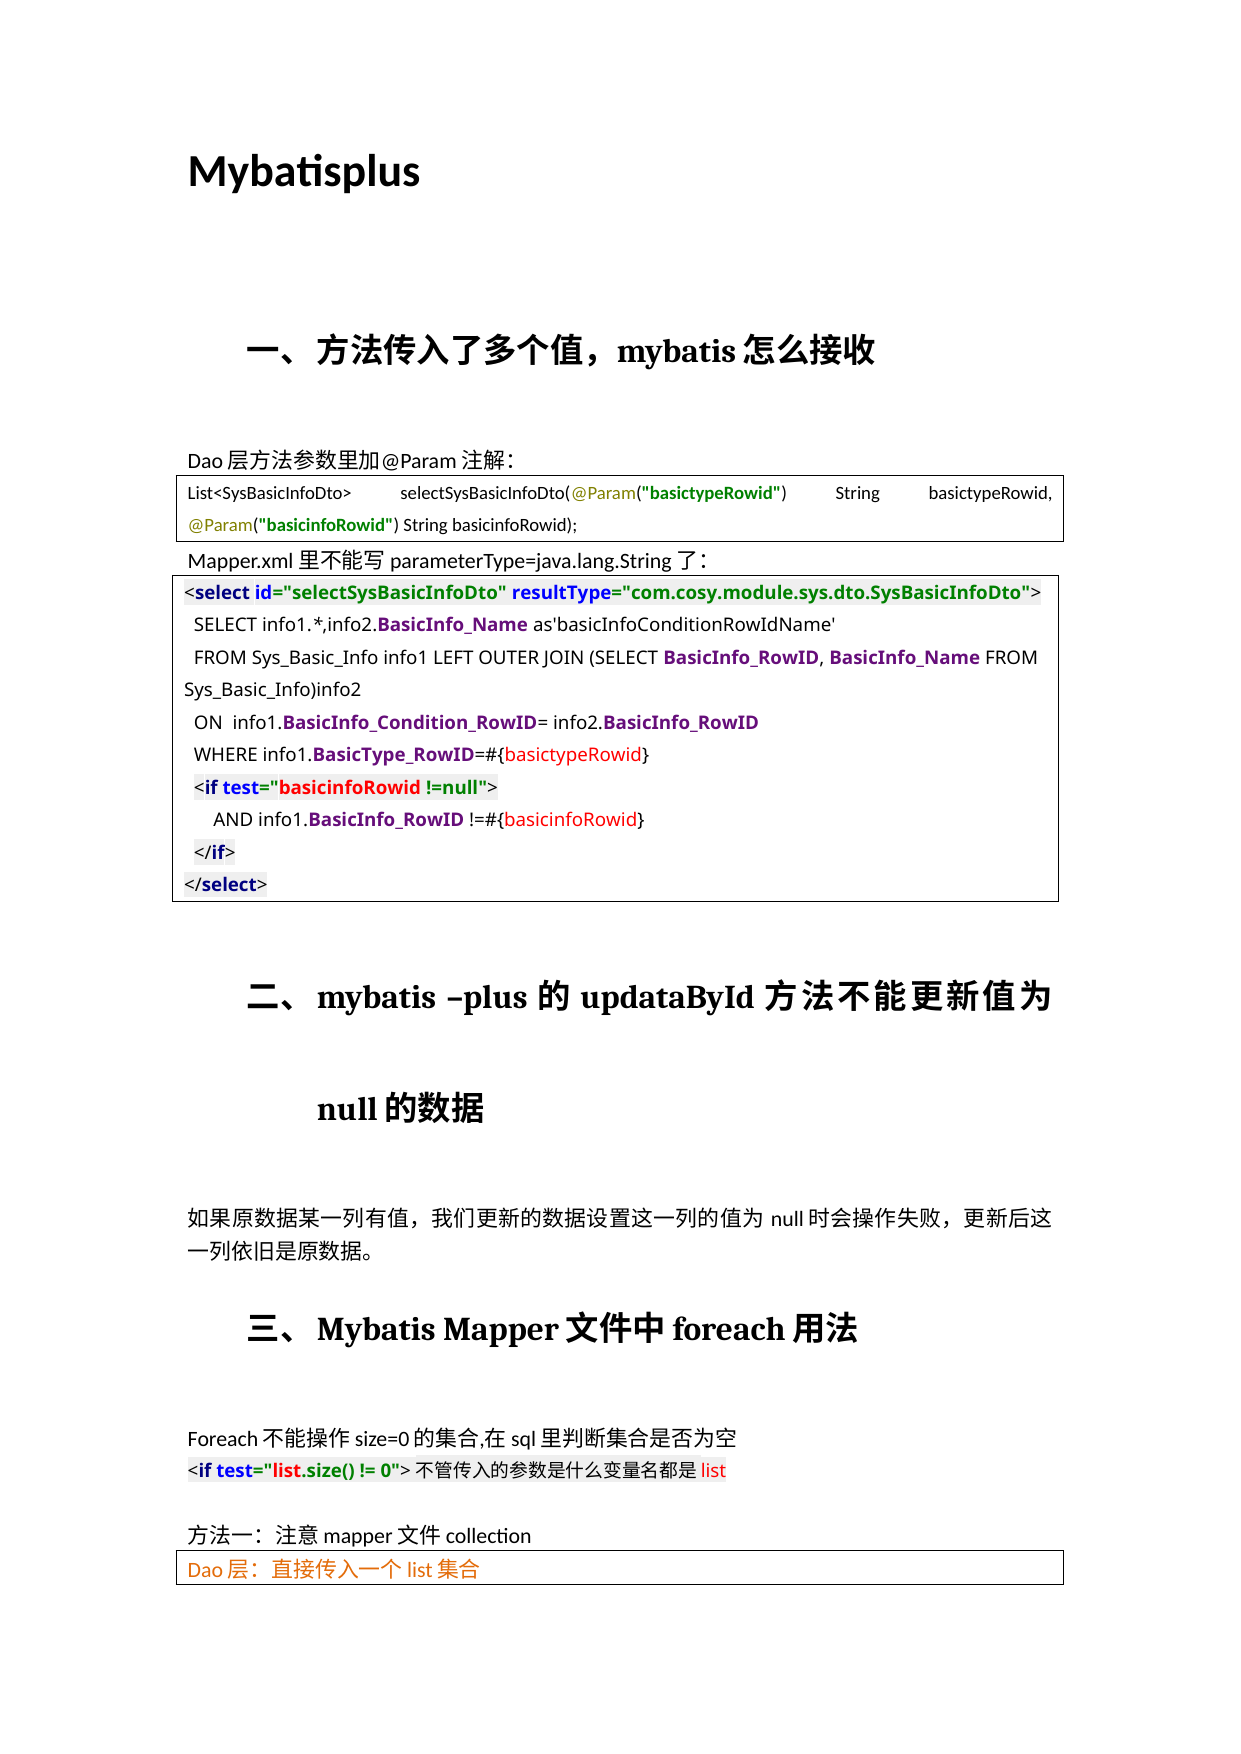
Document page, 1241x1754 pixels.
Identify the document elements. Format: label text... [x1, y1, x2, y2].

text Mapper.xml里不能写parameterType=java.lang.String了： [187, 542, 1053, 575]
text Foreach不能操作size=0的集合,在sql里判断集合是否为空 [187, 1420, 1053, 1453]
text 如果原数据某一列有值，我们更新的数据设置这一列的值为null时会操作失败，更新后这一列依旧是原数据。 [187, 1201, 1053, 1266]
table_header List<SysBasicInfoDto> selectSysBasicInfoDto(@Param("basictypeRowid") String basictypeRowid, @Param("basicinfoRowid") String basicinfoRowid); [177, 476, 1063, 541]
text 方法一：注意mapper文件 collection [187, 1518, 1053, 1550]
subtitle Mybatis Mapper文件中foreach用法 [247, 1293, 1053, 1358]
subtitle 方法传入了多个值，mybatis怎么接收 [247, 315, 1053, 380]
text <if test="list.size() != 0"> 不管传入的参数是什么变量名都是list [187, 1453, 1053, 1485]
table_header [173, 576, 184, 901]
subtitle mybatis –plus的updataById方法不能更新值为null的数据 [247, 961, 1053, 1139]
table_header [177, 1551, 1063, 1584]
text Dao层方法参数里加@Param注解： [187, 443, 1053, 475]
subtitle Mybatisplus [187, 137, 1053, 202]
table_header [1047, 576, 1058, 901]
